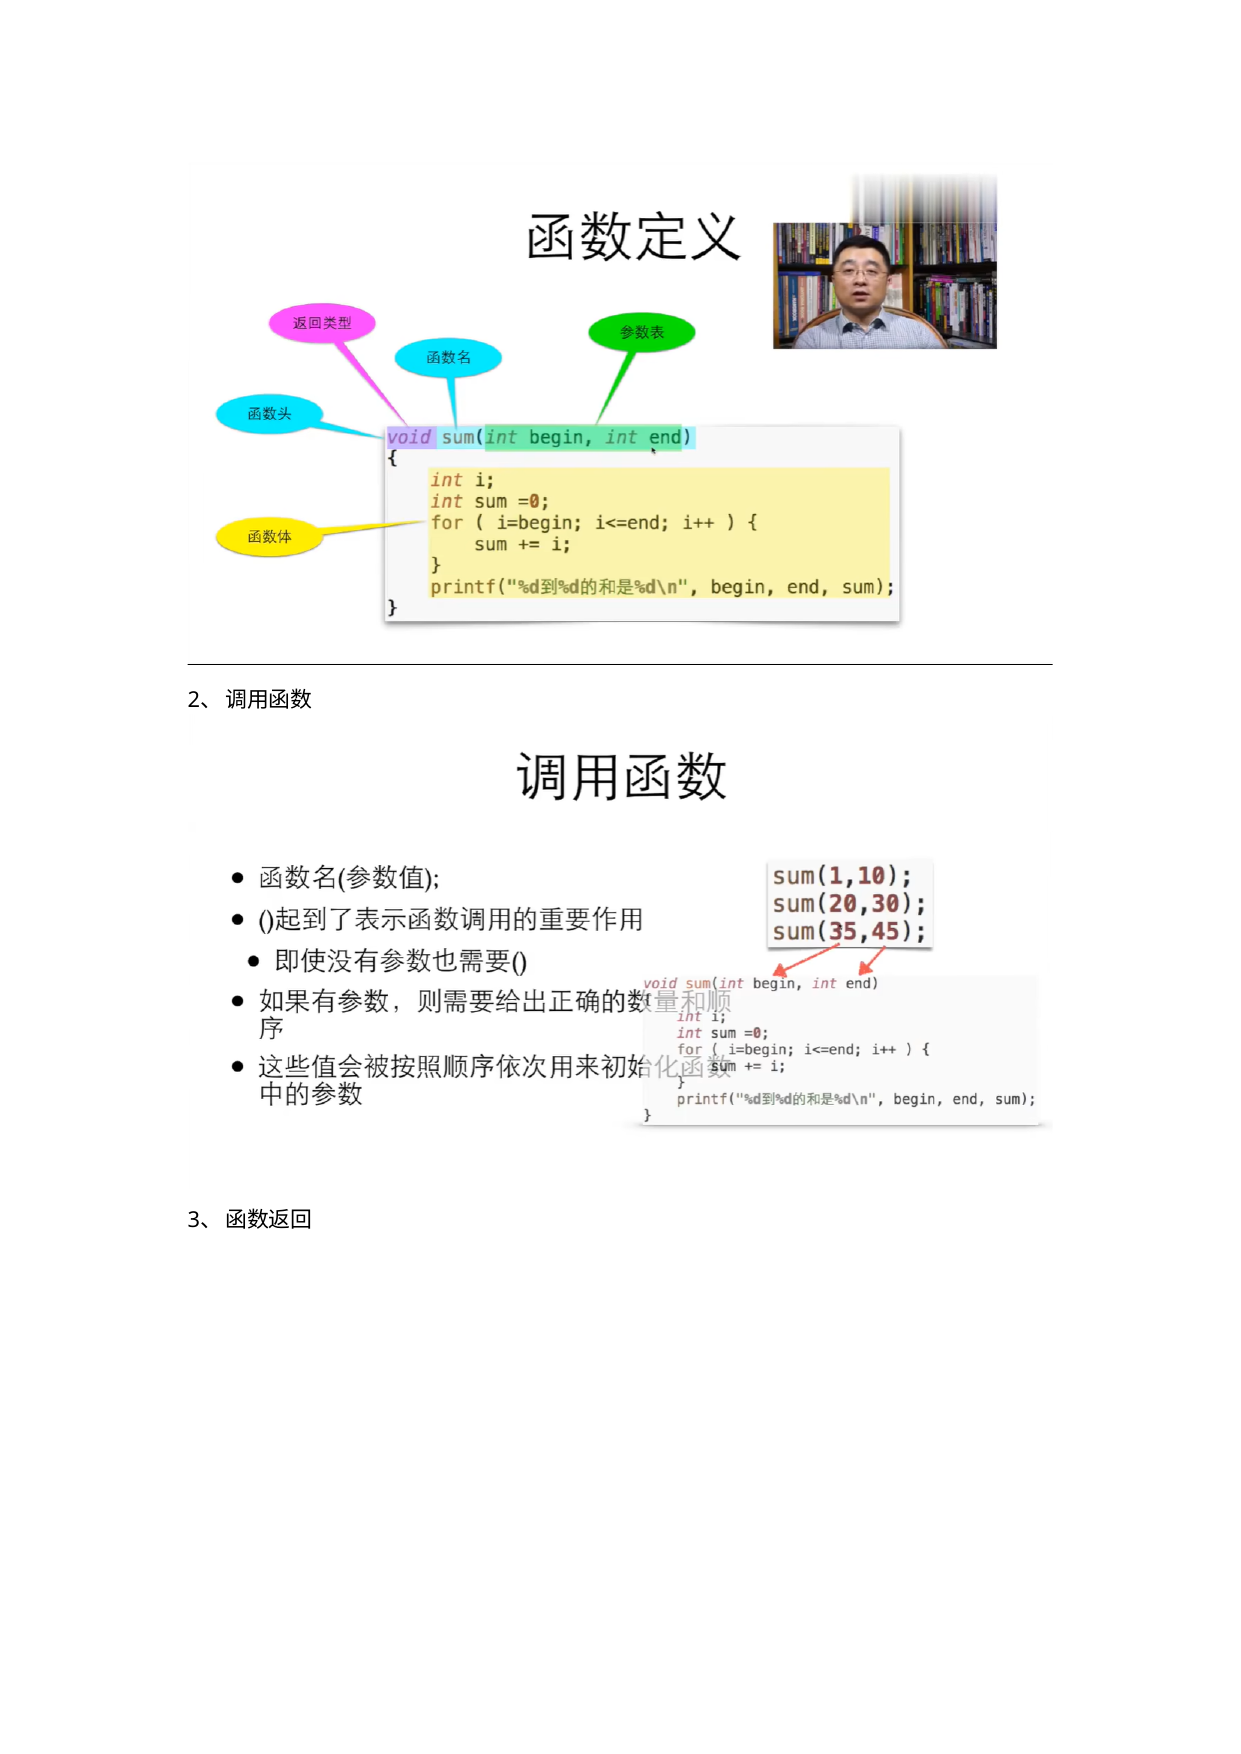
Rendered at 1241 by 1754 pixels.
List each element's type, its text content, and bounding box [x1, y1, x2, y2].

picture [187, 714, 1053, 1189]
list 调用函数 [187, 682, 1053, 714]
list 函数返回 [187, 1202, 1053, 1234]
picture [187, 162, 1053, 665]
